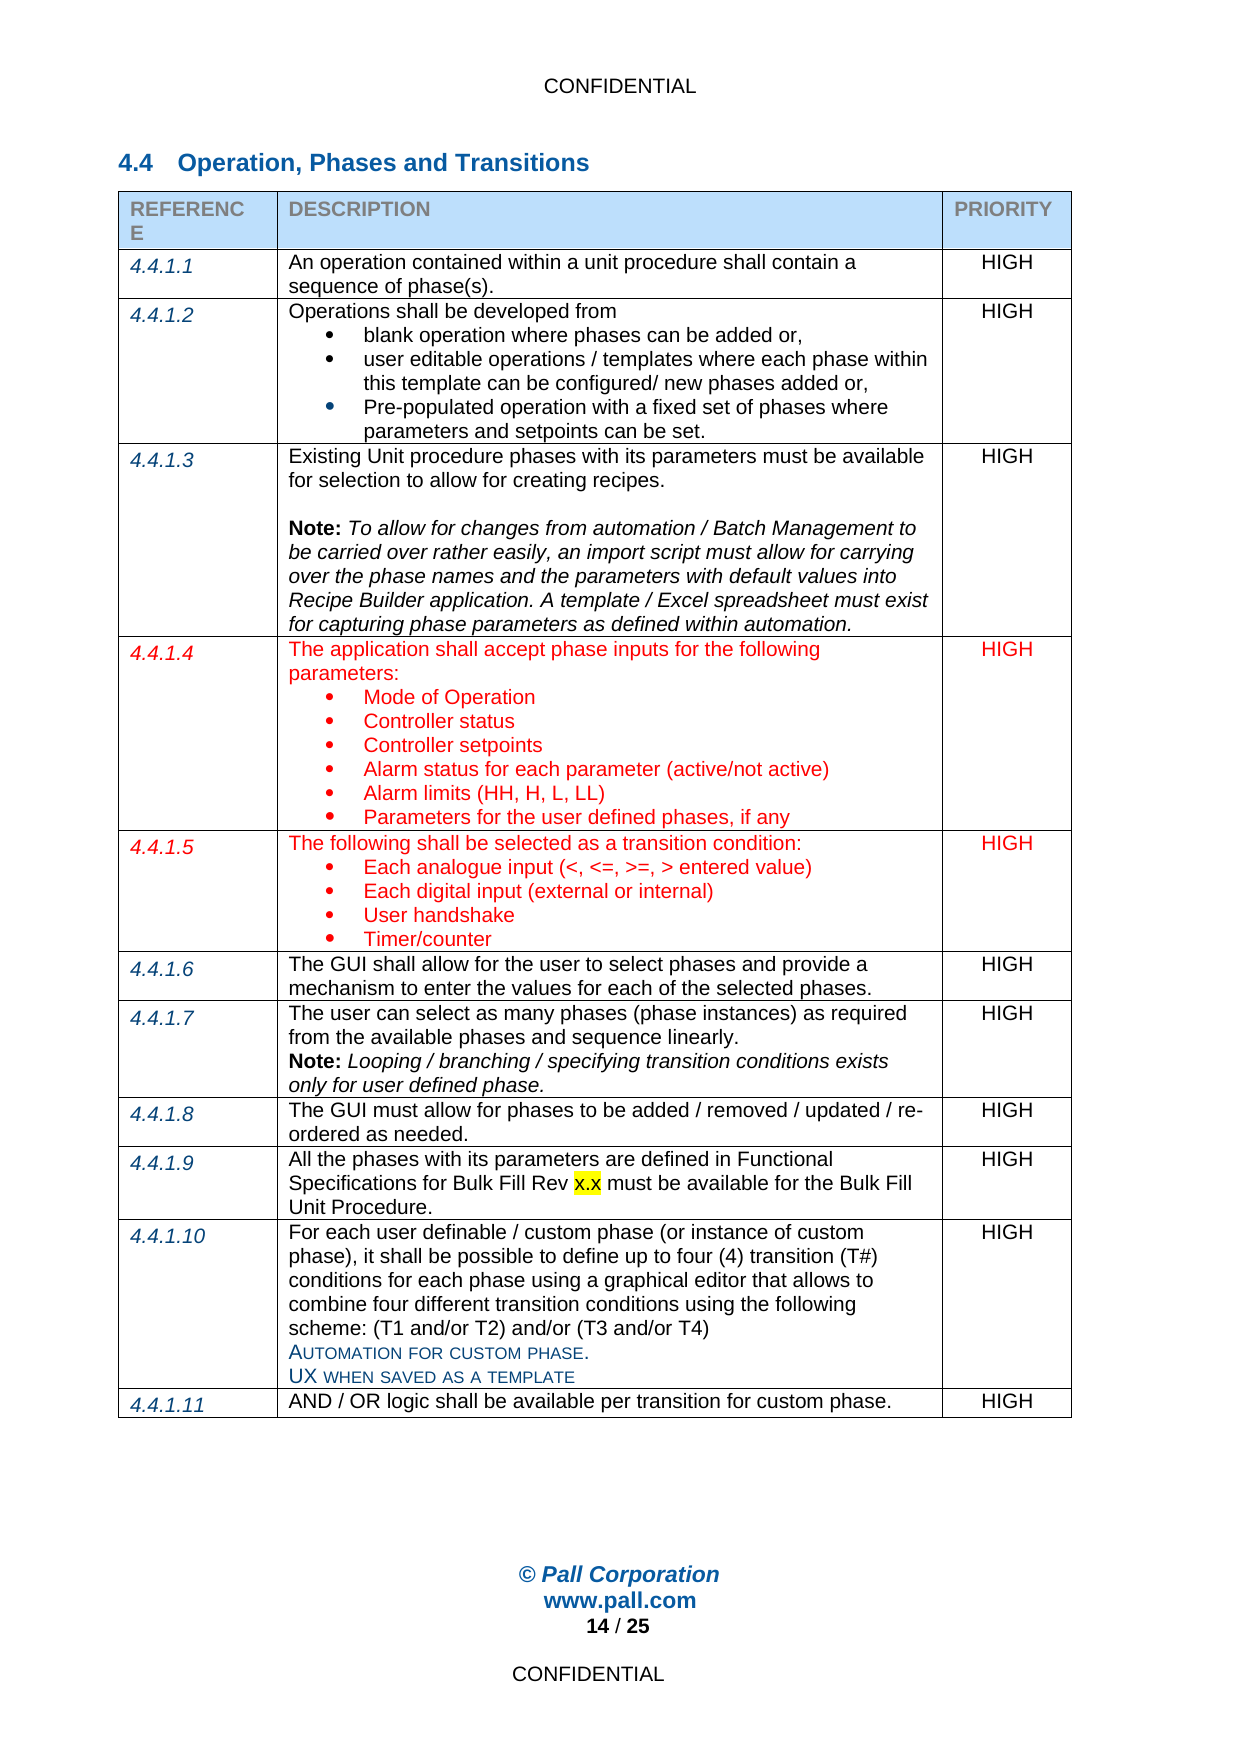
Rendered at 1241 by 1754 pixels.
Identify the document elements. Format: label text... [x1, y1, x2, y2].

table_cell [119, 1220, 277, 1388]
table_cell [119, 1098, 277, 1146]
table_cell The GUI must allow for phases to be added / removed / updated / re-ordered as needed. [278, 1098, 942, 1146]
table_cell HIGH [943, 1147, 1071, 1219]
table_cell [119, 1389, 277, 1417]
table_cell AND / OR logic shall be available per transition for custom phase. [278, 1389, 942, 1417]
table_cell The application shall accept phase inputs for the following parameters: Mode of Operation Controller status Controller setpoints Alarm status for each parameter (active/not active) Alarm limits (HH, H, L, LL) Parameters for the user defined phases, if any [278, 637, 942, 829]
table_cell [119, 1147, 277, 1219]
table_cell [119, 250, 277, 297]
table_cell The user can select as many phases (phase instances) as required from the available phases and sequence linearly. Note: Looping / branching / specifying transition conditions exists only for user defined phase. [278, 1001, 942, 1097]
table_cell [119, 1001, 277, 1097]
table_cell HIGH [943, 444, 1071, 636]
table_cell [119, 444, 277, 636]
table_cell HIGH [943, 1220, 1071, 1388]
table_cell HIGH [943, 637, 1071, 829]
table_cell HIGH [943, 1098, 1071, 1146]
table_cell All the phases with its parameters are defined in Functional Specifications for Bulk Fill Rev x.x must be available for the Bulk Fill Unit Procedure. [278, 1147, 942, 1219]
table_cell HIGH [943, 250, 1071, 297]
table_header PRIORITY [943, 192, 1071, 248]
table_cell HIGH [943, 952, 1071, 1000]
table_cell HIGH [943, 1001, 1071, 1097]
table_cell [119, 952, 277, 1000]
table_header DESCRIPTION [278, 192, 942, 248]
table_cell Existing Unit procedure phases with its parameters must be available for selection to allow for creating recipes. Note: To allow for changes from automation / Batch Management to be carried over rather easily, an import script must allow for carrying over the phase names and the parameters with default values into Recipe Builder application. A template / Excel spreadsheet must exist for capturing phase parameters as defined within automation. [278, 444, 942, 636]
table_cell The GUI shall allow for the user to select phases and provide a mechanism to enter the values for each of the selected phases. [278, 952, 942, 1000]
table_cell HIGH [943, 299, 1071, 443]
table_header REFERENCE [119, 192, 277, 248]
table_cell [119, 831, 277, 951]
table_cell [119, 299, 277, 443]
table_cell For each user definable / custom phase (or instance of custom phase), it shall be possible to define up to four (4) transition (T#) conditions for each phase using a graphical editor that allows to combine four different transition conditions using the following scheme: (T1 and/or T2) and/or (T3 and/or T4) Automation for custom phase. UX when saved as a template [278, 1220, 942, 1388]
table_cell An operation contained within a unit procedure shall contain a sequence of phase(s). [278, 250, 942, 297]
subtitle Operation, Phases and Transitions [118, 148, 1122, 176]
table_cell [119, 637, 277, 829]
table_cell HIGH [943, 831, 1071, 951]
table_cell The following shall be selected as a transition condition: Each analogue input (<, <=, >=, > entered value) Each digital input (external or internal) User handshake Timer/counter [278, 831, 942, 951]
table_cell HIGH [943, 1389, 1071, 1417]
table_cell Operations shall be developed from blank operation where phases can be added or, user editable operations / templates where each phase within this template can be configured/ new phases added or, Pre-populated operation with a fixed set of phases where parameters and setpoints can be set. [278, 299, 942, 443]
